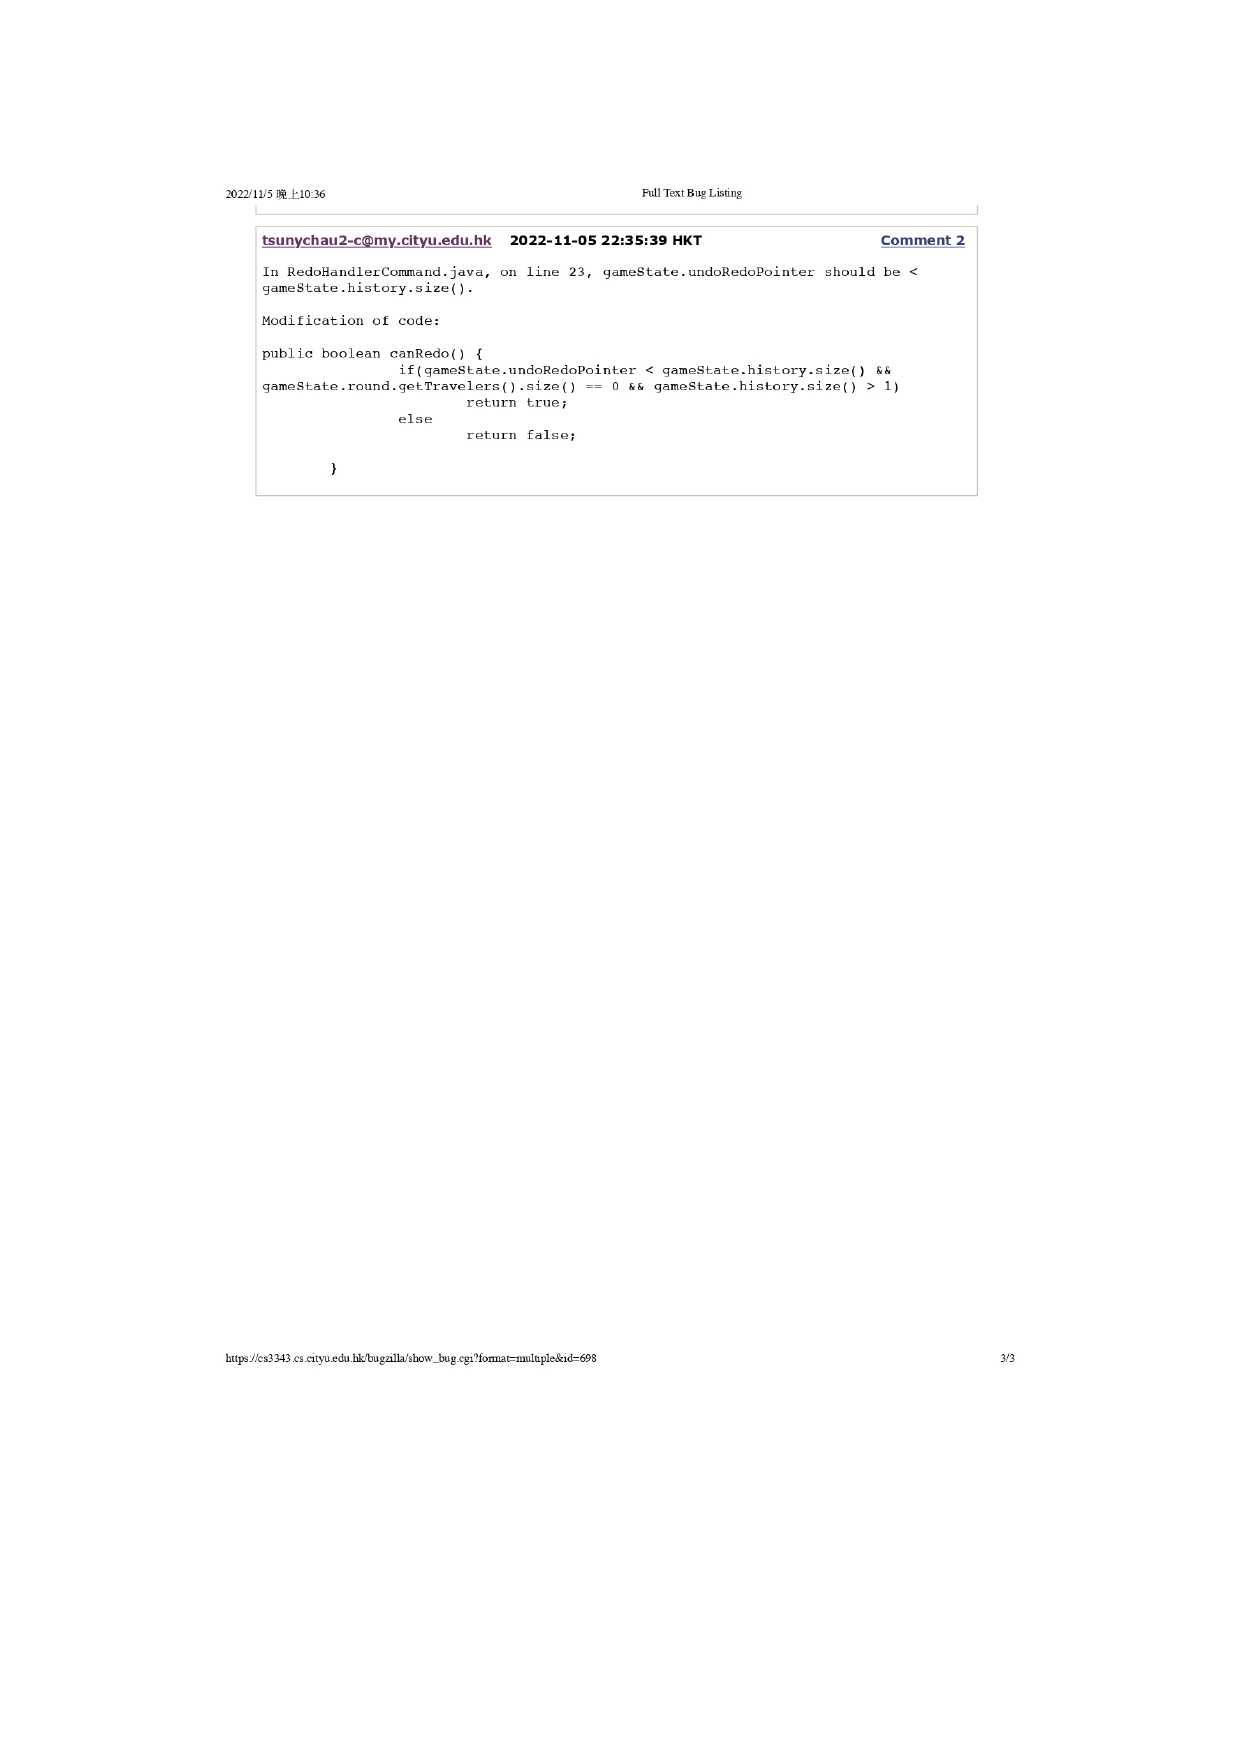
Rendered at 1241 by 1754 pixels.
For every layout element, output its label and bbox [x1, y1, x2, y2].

picture [187, 164, 1053, 1386]
